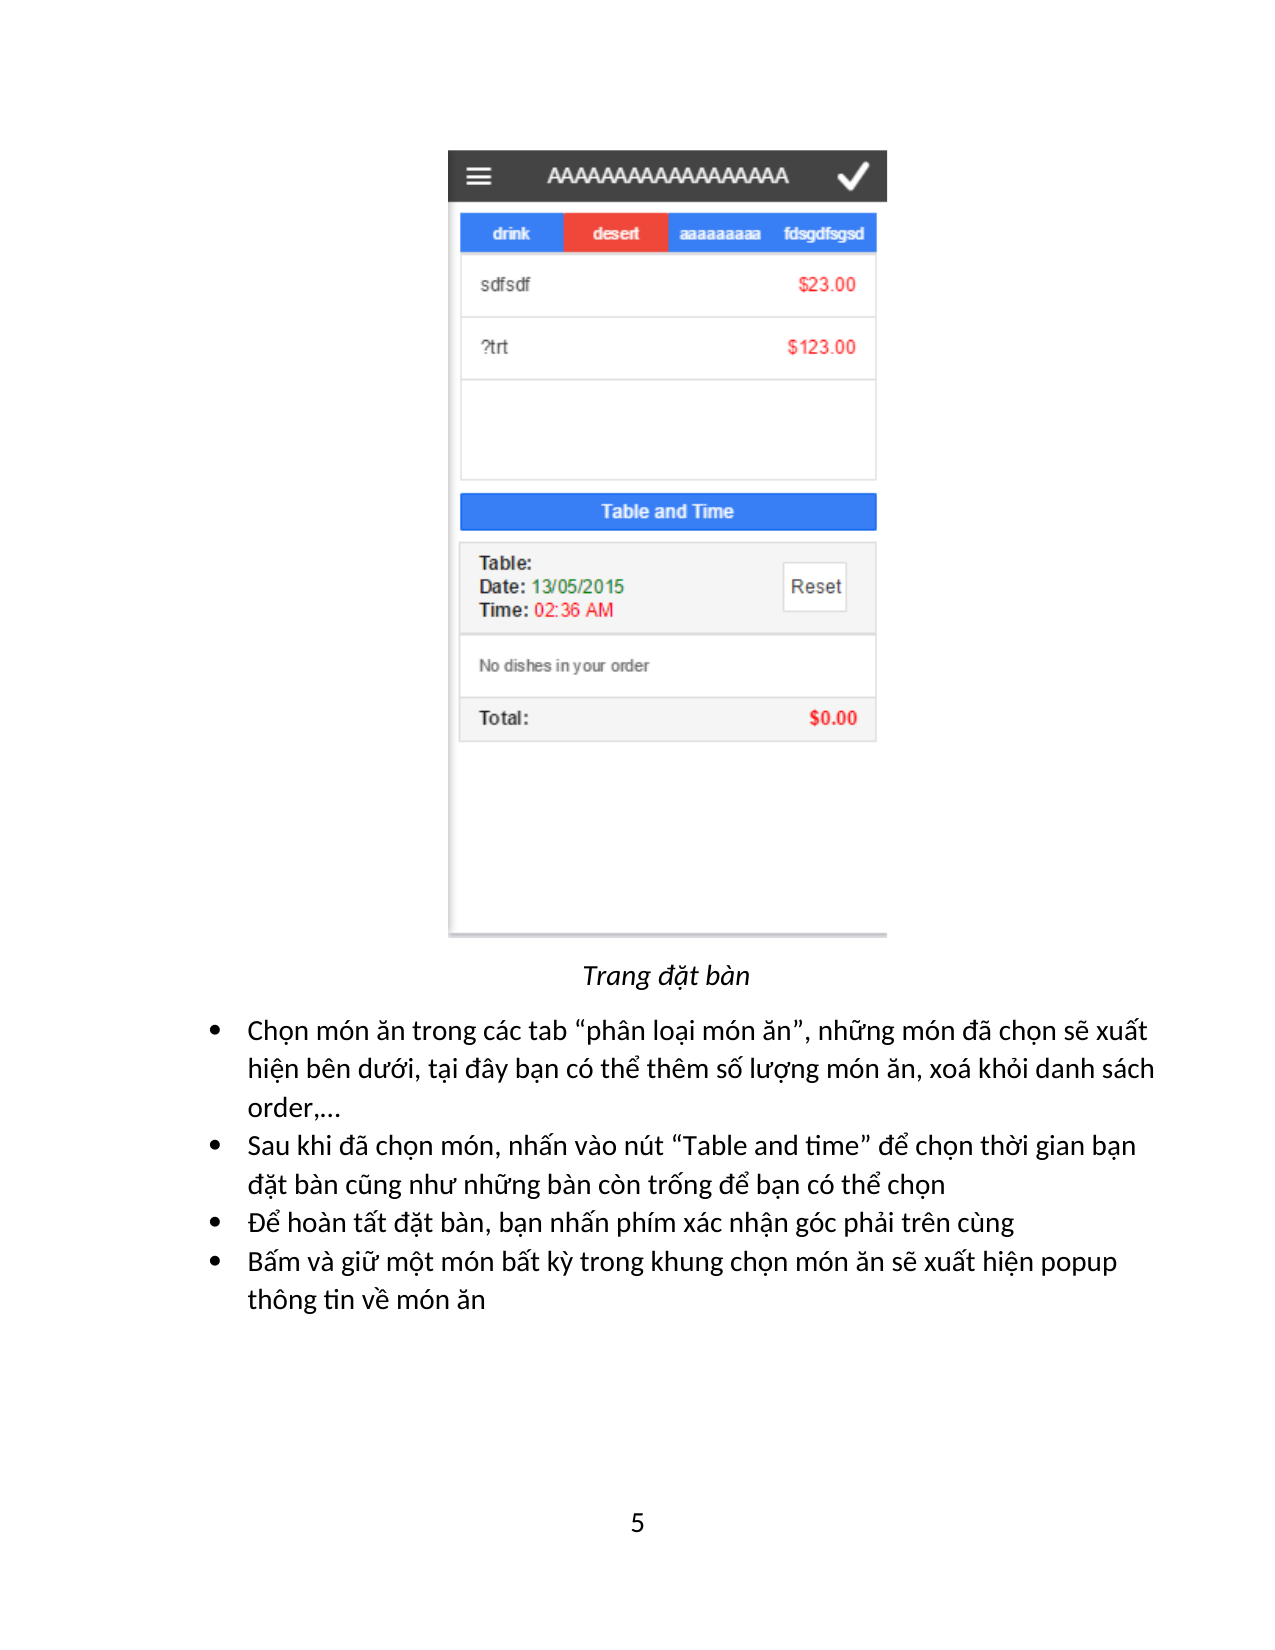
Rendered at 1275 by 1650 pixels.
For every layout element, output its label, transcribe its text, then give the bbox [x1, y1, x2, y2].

list Bấm và giữ một món bất kỳ trong khung chọn món ăn sẽ xuất hiện popup thông tin về món ăn [210, 1243, 1162, 1317]
picture [448, 150, 888, 938]
list Để hoàn tất đặt bàn, bạn nhấn phím xác nhận góc phải trên cùng [210, 1204, 1162, 1240]
list Chọn món ăn trong các tab “phân loại món ăn”, những món đã chọn sẽ xuất hiện bên dưới, tại đây bạn có thể thêm số lượng món ăn, xoá khỏi danh sách order,… [210, 1012, 1162, 1124]
list Sau khi đã chọn món, nhấn vào nút “Table and time” để chọn thời gian bạn đặt bàn cũng như những bàn còn trống để bạn có thể chọn [210, 1127, 1162, 1201]
text Trang đặt bàn [172, 957, 1162, 993]
